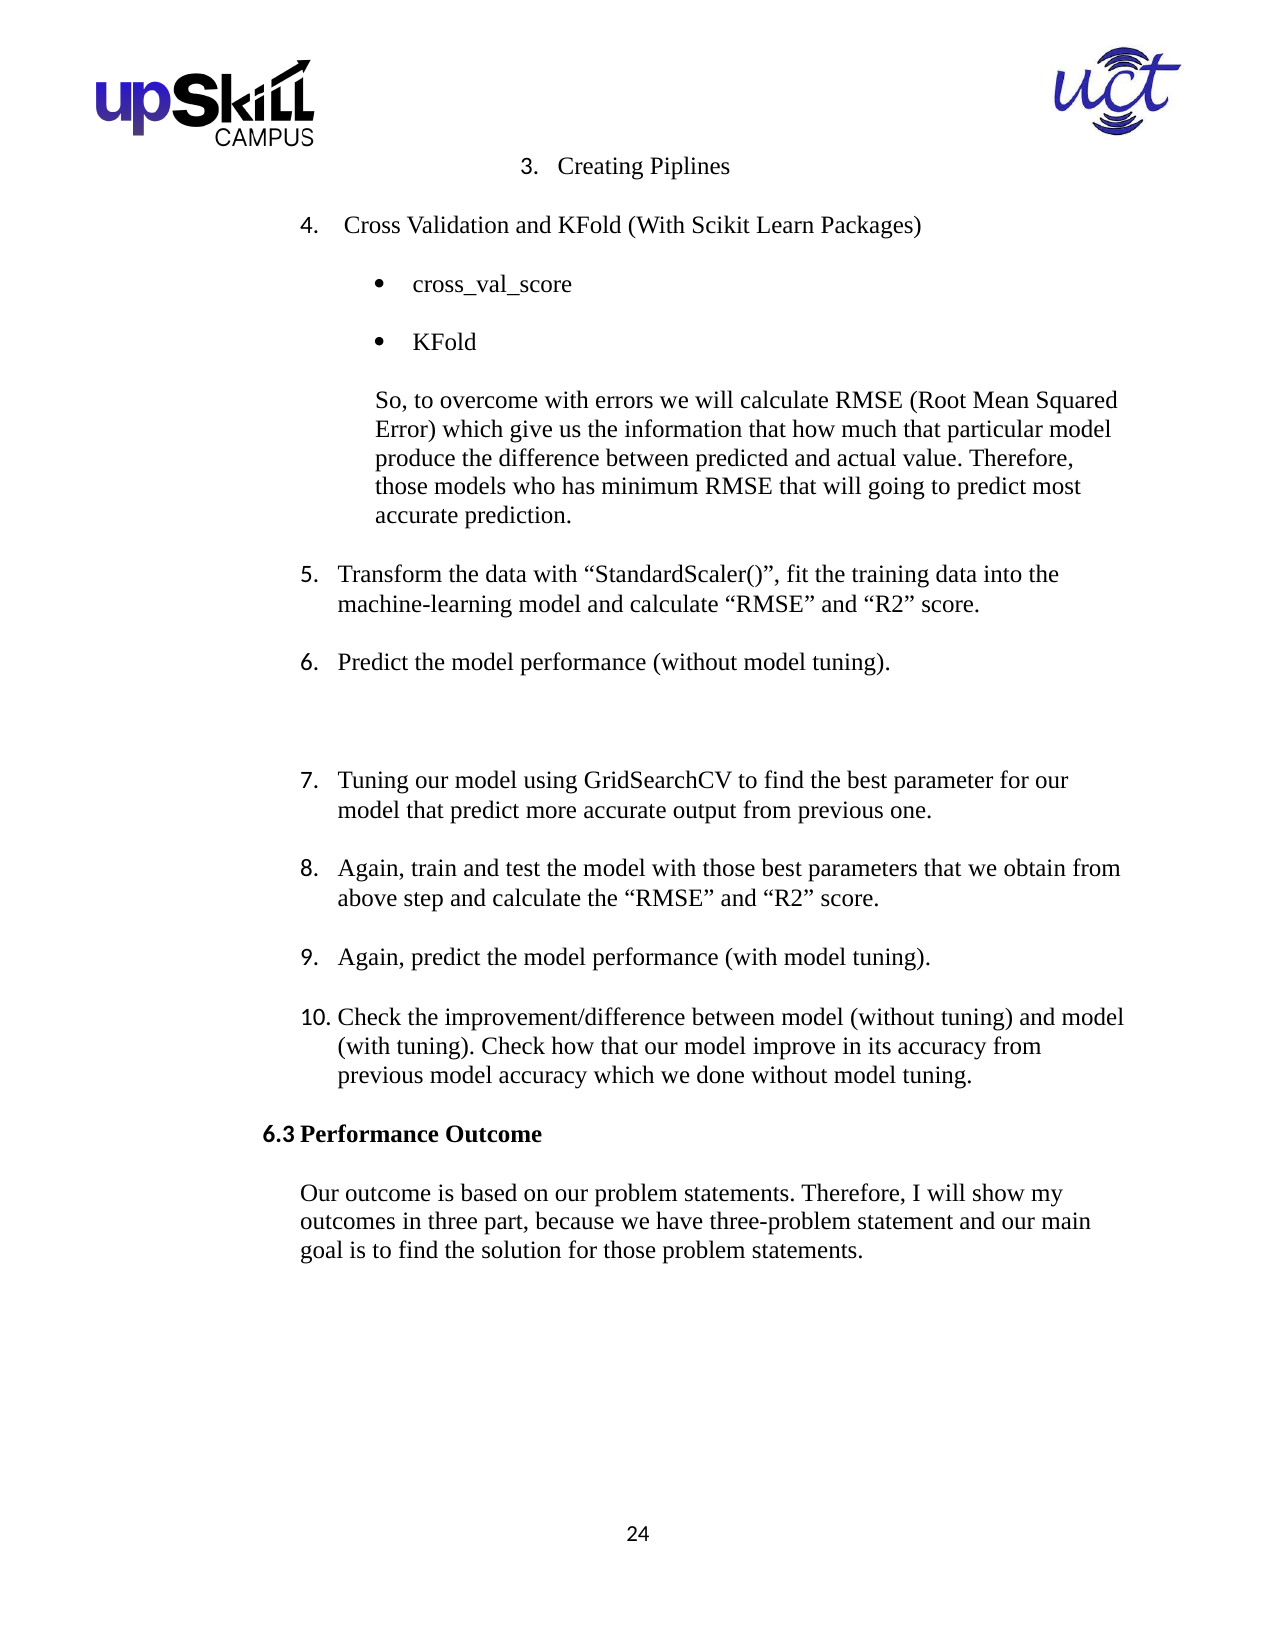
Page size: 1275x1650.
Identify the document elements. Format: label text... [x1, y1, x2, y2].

picture [58, 37, 352, 151]
subtitle Again, predict the model performance (with model tuning). [300, 941, 1125, 972]
subtitle Transform the data with “StandardScaler()”, fit the training data into the machine-learning model and calculate “RMSE” and “R2” score. [300, 558, 1125, 617]
subtitle cross_val_score [375, 269, 1125, 298]
subtitle Our outcome is based on our problem statements. Therefore, I will show my outcomes in three part, because we have three-problem statement and our main goal is to find the solution for those problem statements. [300, 1178, 1125, 1264]
subtitle Again, train and test the model with those best parameters that we obtain from above step and calculate the “RMSE” and “R2” score. [300, 853, 1125, 912]
subtitle Performance Outcome [262, 1118, 1125, 1148]
subtitle Predict the model performance (without model tuning). [300, 647, 1125, 677]
subtitle Check the improvement/difference between model (without tuning) and model (with tuning). Check how that our model improve in its accuracy from previous model accuracy which we done without model tuning. [300, 1001, 1125, 1089]
picture [1051, 16, 1184, 150]
subtitle Cross Validation and KFold (With Scikit Learn Packages) [300, 210, 1125, 240]
subtitle Creating Piplines [300, 150, 1125, 181]
subtitle So, to overcome with errors we will calculate RMSE (Root Mean Squared Error) which give us the information that how much that particular model produce the difference between predicted and actual value. Therefore, those models who has minimum RMSE that will going to predict most accurate prediction. [375, 385, 1125, 529]
subtitle Tuning our model using GridSearchCV to find the best parameter for our model that predict more accurate output from previous one. [300, 764, 1125, 823]
subtitle KFold [375, 327, 1125, 356]
